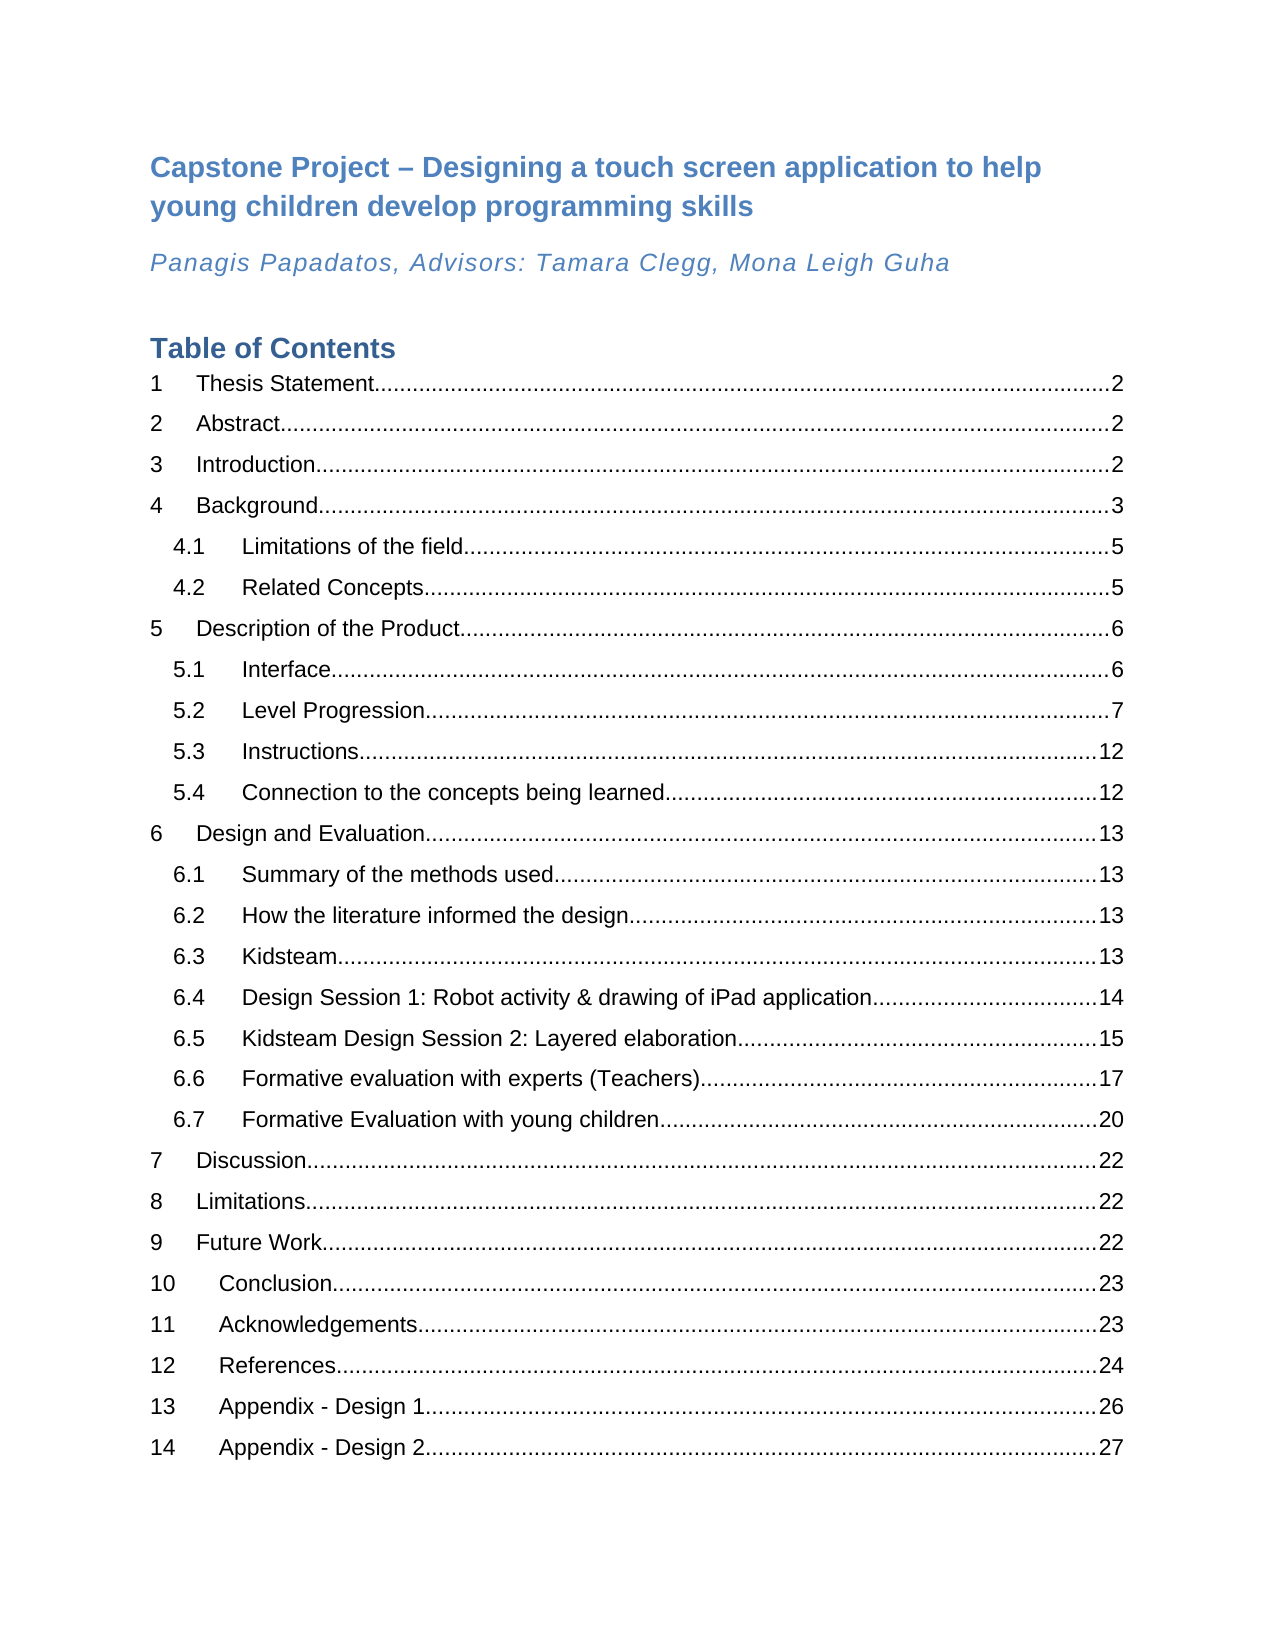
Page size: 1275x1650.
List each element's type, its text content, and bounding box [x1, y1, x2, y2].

subtitle Panagis Papadatos, Advisors: Tamara Clegg, Mona Leigh Guha [150, 248, 1125, 277]
text Capstone Project – Designing a touch screen application to help young children develop programming skills [150, 150, 1125, 222]
